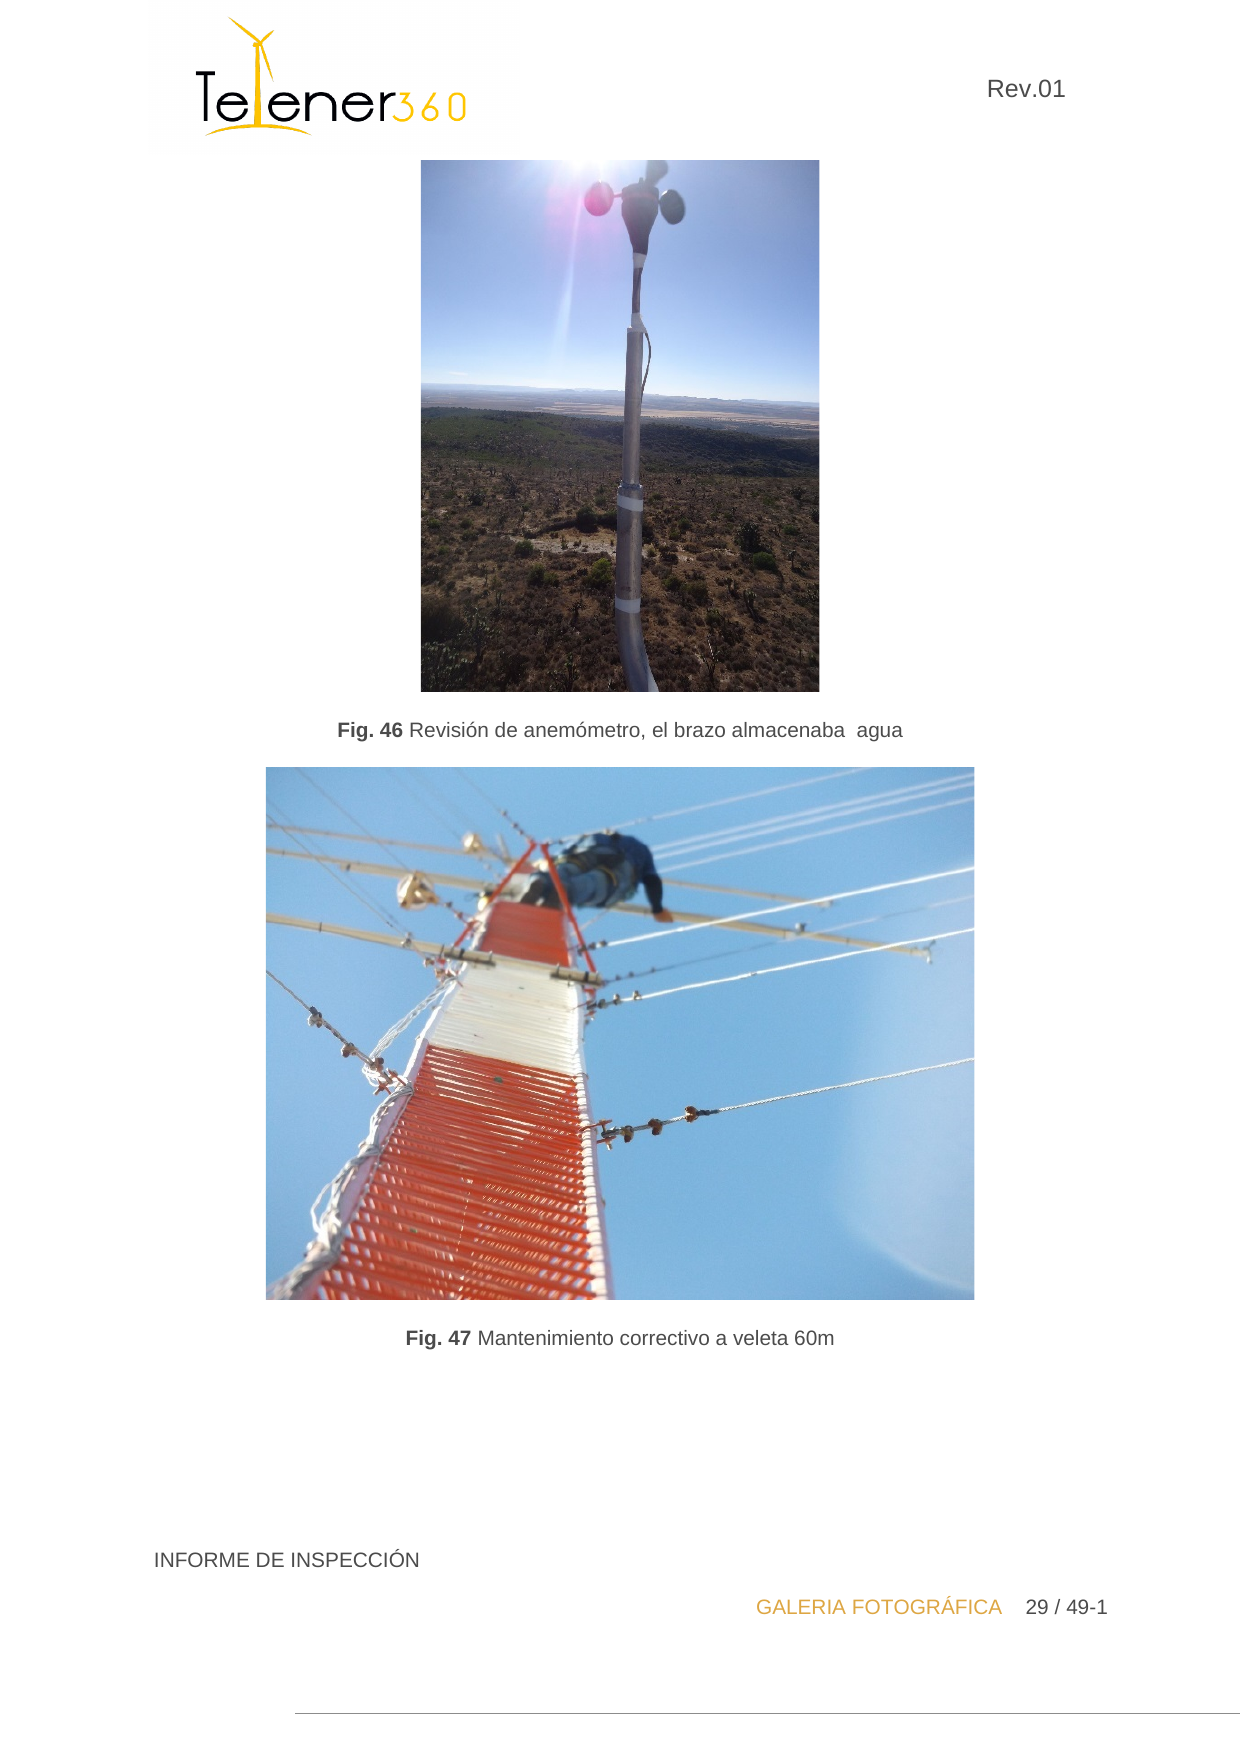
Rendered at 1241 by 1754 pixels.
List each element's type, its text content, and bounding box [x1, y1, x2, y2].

text Fig. 47 Mantenimiento correctivo a veleta 60m [148, 1326, 1092, 1350]
picture [147, 0, 521, 155]
text Fig. 46 Revisión de anemómetro, el brazo almacenaba agua [148, 718, 1092, 742]
picture [265, 767, 975, 1300]
picture [420, 160, 820, 692]
